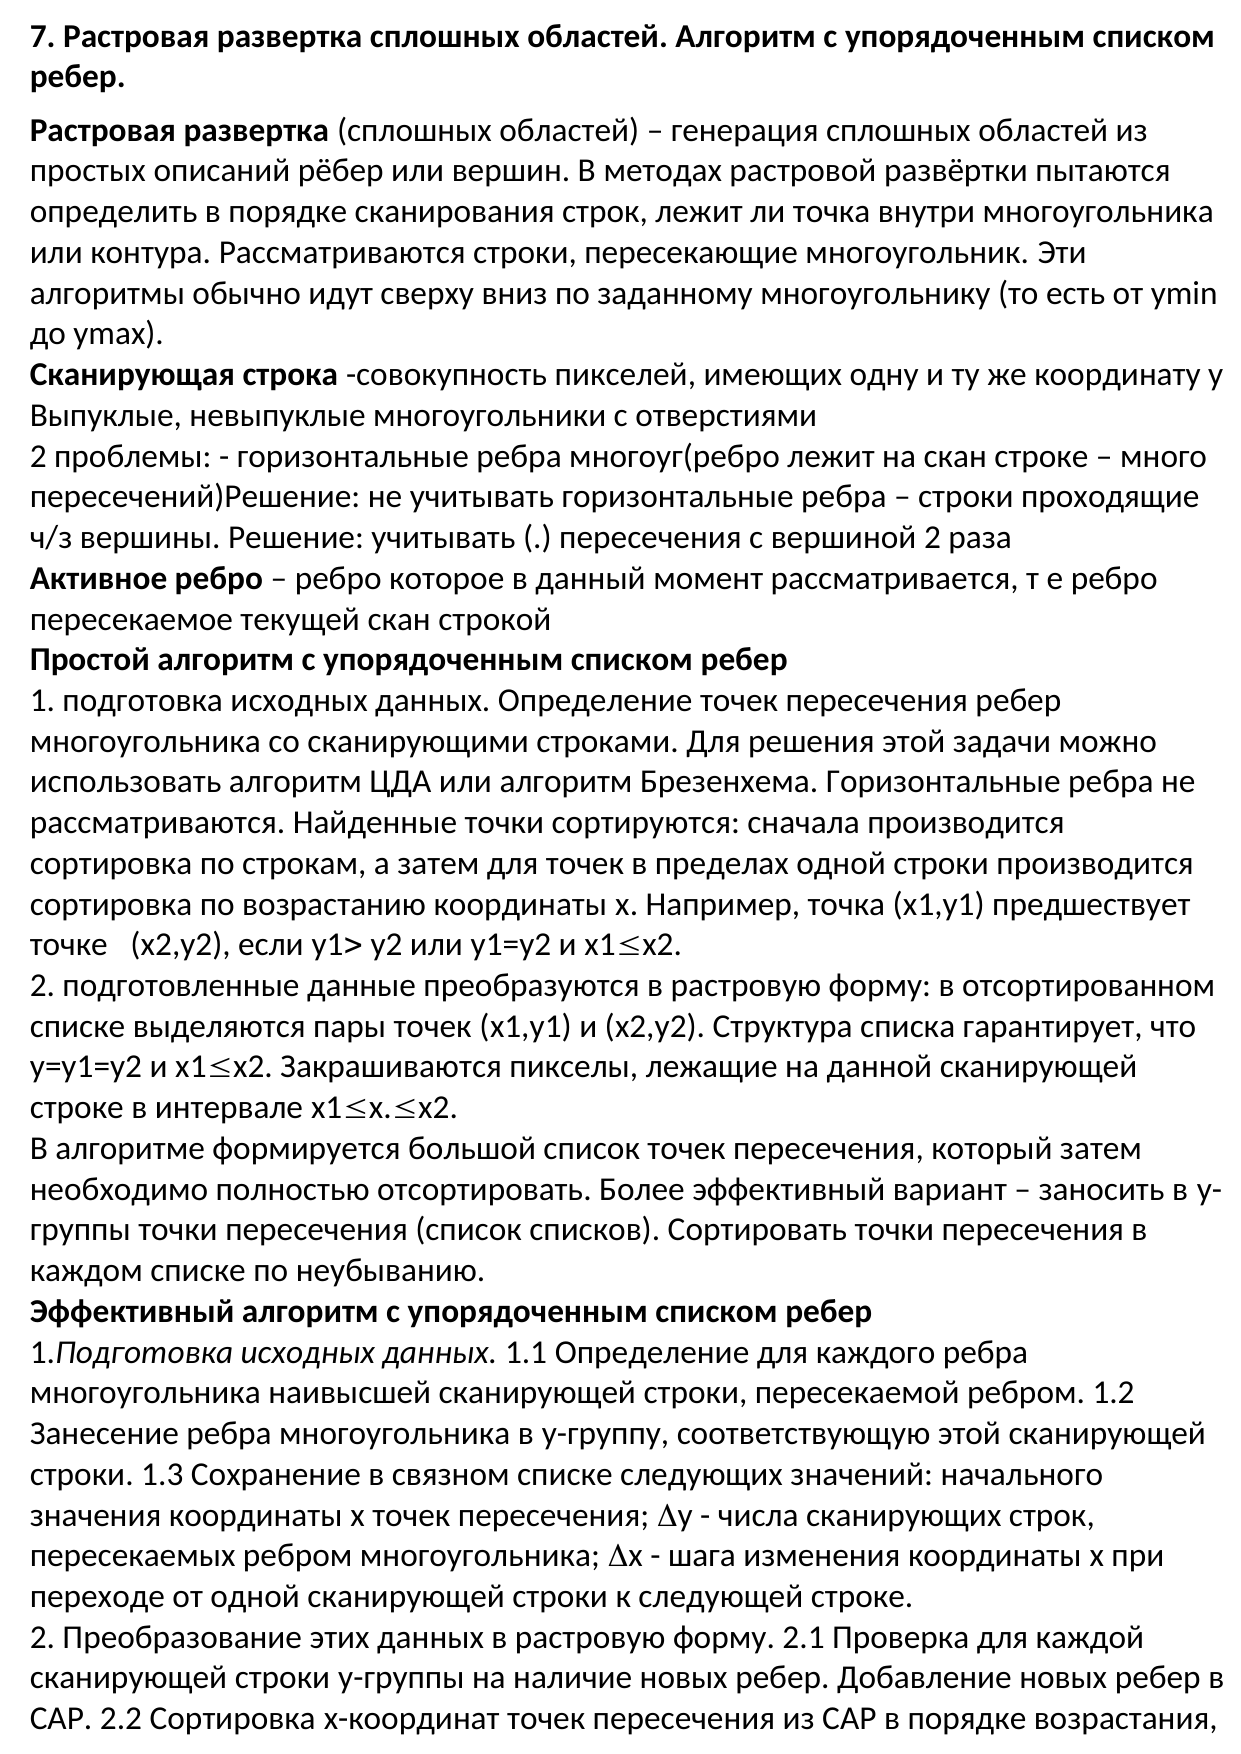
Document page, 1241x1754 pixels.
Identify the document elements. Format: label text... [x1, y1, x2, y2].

text Активное ребро – ребро которое в данный момент рассматривается, т е ребро пересекаемое текущей скан строкой [29, 557, 1226, 638]
text Выпуклые, невыпуклые многоугольники с отверстиями [29, 394, 1226, 434]
text Растровая развертка (сплошных областей) – генерация сплошных областей из простых описаний рёбер или вершин. В методах растровой развёртки пытаются определить в порядке сканирования строк, лежит ли точка внутри многоугольника или контура. Рассматриваются строки, пересекающие многоугольник. Эти алгоритмы обычно идут сверху вниз по заданному многоугольнику (то есть от ymin до ymax). [29, 109, 1226, 353]
text 1. подготовка исходных данных. Определение точек пересечения ребер многоугольника со сканирующими строками. Для решения этой задачи можно использовать алгоритм ЦДА или алгоритм Брезенхема. Горизонтальные ребра не рассматриваются. Найденные точки сортируются: сначала производится сортировка по строкам, а затем для точек в пределах одной строки производится сортировка по возрастанию координаты x. Например, точка (x1,y1) предшествует точке (x2,y2), если y1 y2 или y1=y2 и x1x2. [29, 679, 1226, 964]
text 2 проблемы: - горизонтальные ребра многоуг(ребро лежит на скан строке – много пересечений)Решение: не учитывать горизонтальные ребра – строки проходящие ч/з вершины. Решение: учитывать (.) пересечения с вершиной 2 раза [29, 434, 1226, 557]
subtitle 7. Растровая развертка сплошных областей. Алгоритм с упорядоченным списком ребер. [29, 15, 1226, 96]
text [29, 1616, 1226, 1738]
text 2. подготовленные данные преобразуются в растровую форму: в отсортированном списке выделяются пары точек (x1,y1) и (x2,y2). Структура списка гарантирует, что y=y1=y2 и x1x2. Закрашиваются пикселы, лежащие на данной сканирующей строке в интервале x1x.x2. [29, 964, 1226, 1127]
text В алгоритме формируется большой список точек пересечения, который затем необходимо полностью отсортировать. Более эффективный вариант – заносить в y-группы точки пересечения (список списков). Сортировать точки пересечения в каждом списке по неубыванию. [29, 1127, 1226, 1290]
text 1.Подготовка исходных данных. 1.1 Определение для каждого ребра многоугольника наивысшей сканирующей строки, пересекаемой ребром. 1.2 Занесение ребра многоугольника в y-группу, соответствующую этой сканирующей строки. 1.3 Сохранение в связном списке следующих значений: начального значения координаты x точек пересечения; y - числа сканирующих строк, пересекаемых ребром многоугольника; x - шага изменения координаты x при переходе от одной сканирующей строки к следующей строке. [29, 1331, 1226, 1616]
text Эффективный алгоритм с упорядоченным списком ребер [29, 1290, 1226, 1331]
text Простой алгоритм с упорядоченным списком ребер [29, 638, 1226, 679]
text Сканирующая строка -совокупность пикселей, имеющих одну и ту же координату y [29, 353, 1226, 394]
